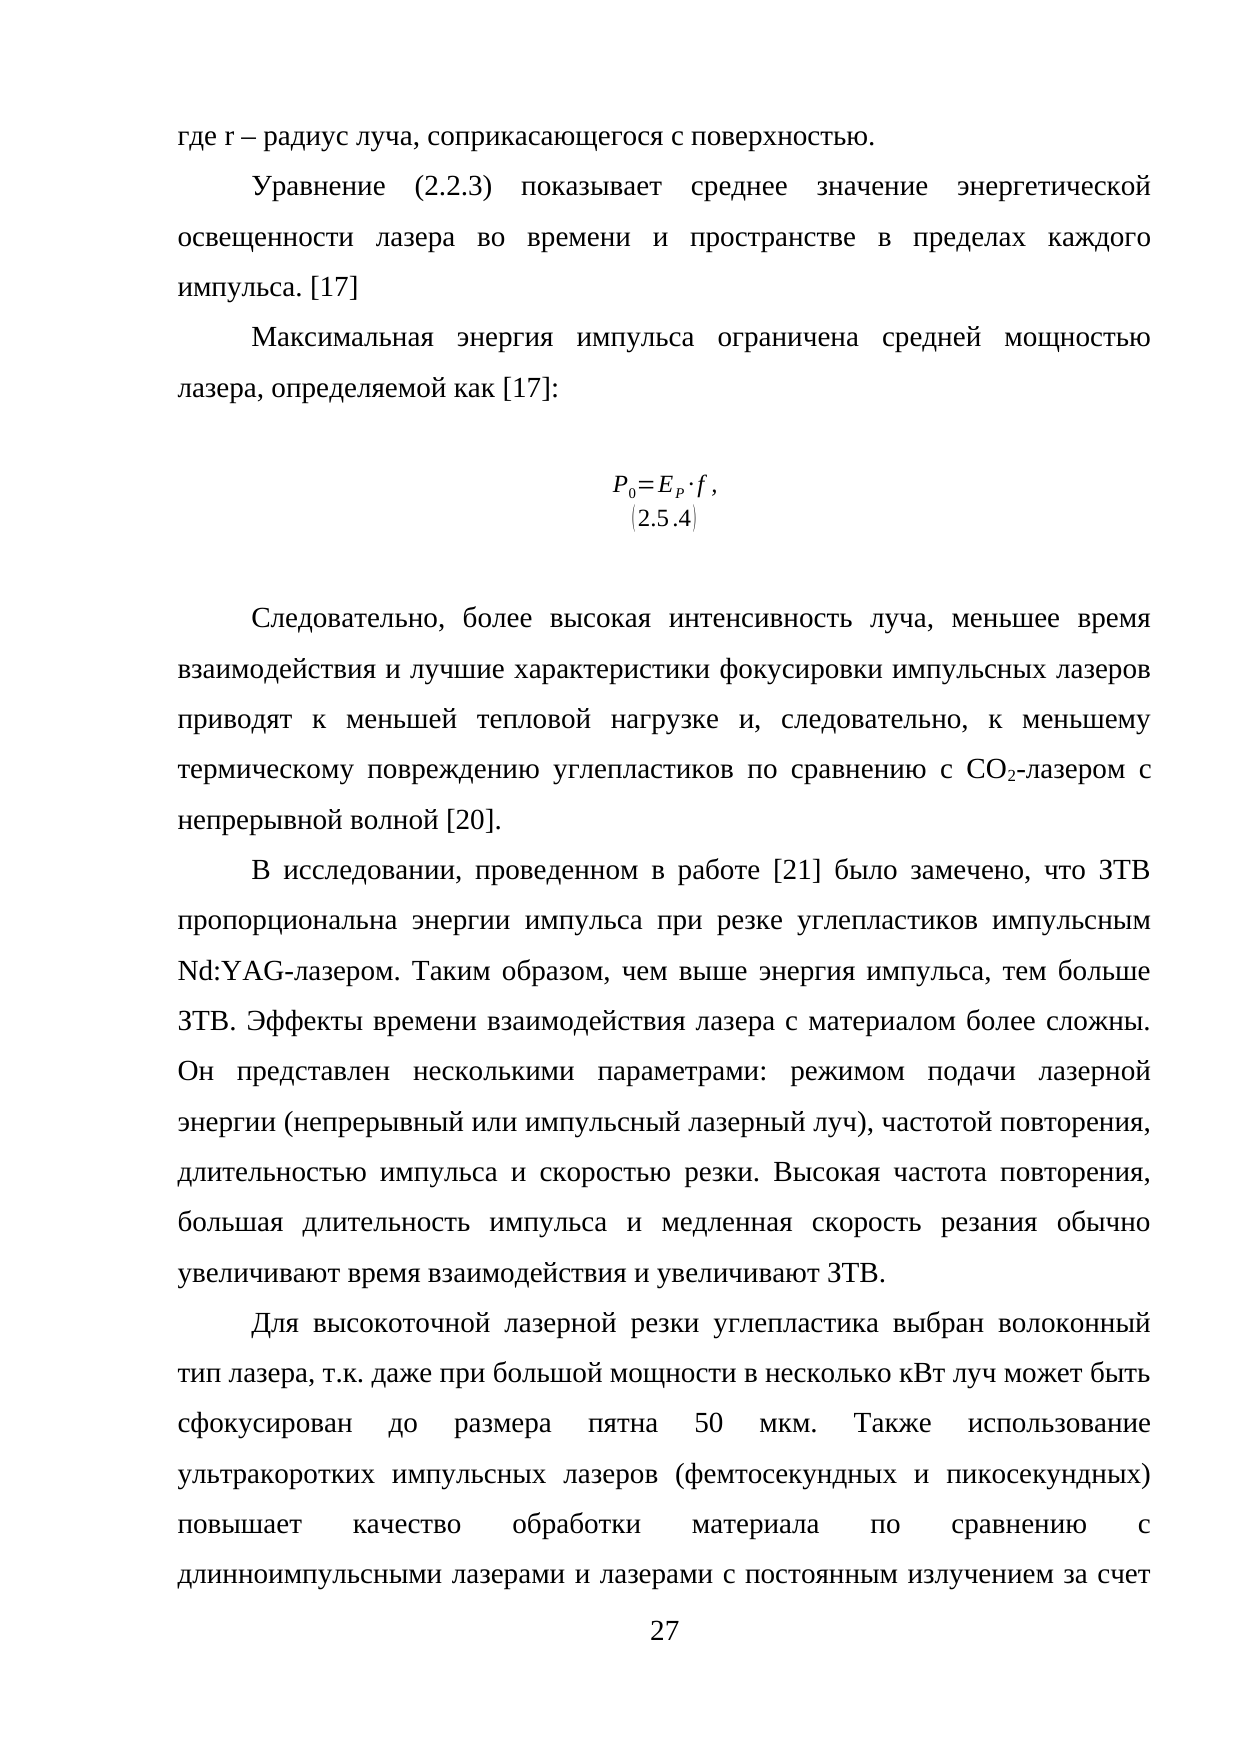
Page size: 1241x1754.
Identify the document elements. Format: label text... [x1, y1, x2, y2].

text где r – радиус луча, соприкасающегося с поверхностью. [177, 118, 1152, 152]
text Уравнение (2.2.3) показывает среднее значение энергетической освещенности лазера во времени и пространстве в пределах каждого импульса. [17] [177, 168, 1152, 303]
text Следовательно, более высокая интенсивность луча, меньшее время взаимодействия и лучшие характеристики фокусировки импульсных лазеров приводят к меньшей тепловой нагрузке и, следовательно, к меньшему термическому повреждению углепластиков по сравнению с CO2-лазером с непрерывной волной [20]. [177, 601, 1152, 835]
text Максимальная энергия импульса ограничена средней мощностью лазера, определяемой как [17]: [177, 319, 1152, 403]
text В исследовании, проведенном в работе [21] было замечено, что ЗТВ пропорциональна энергии импульса при резке углепластиков импульсным Nd:YAG-лазером. Таким образом, чем выше энергия импульса, тем больше ЗТВ. Эффекты времени взаимодействия лазера с материалом более сложны. Он представлен несколькими параметрами: режимом подачи лазерной энергии (непрерывный или импульсный лазерный луч), частотой повторения, длительностью импульса и скоростью резки. Высокая частота повторения, большая длительность импульса и медленная скорость резания обычно увеличивают время взаимодействия и увеличивают ЗТВ. [177, 852, 1152, 1288]
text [177, 1305, 1152, 1590]
